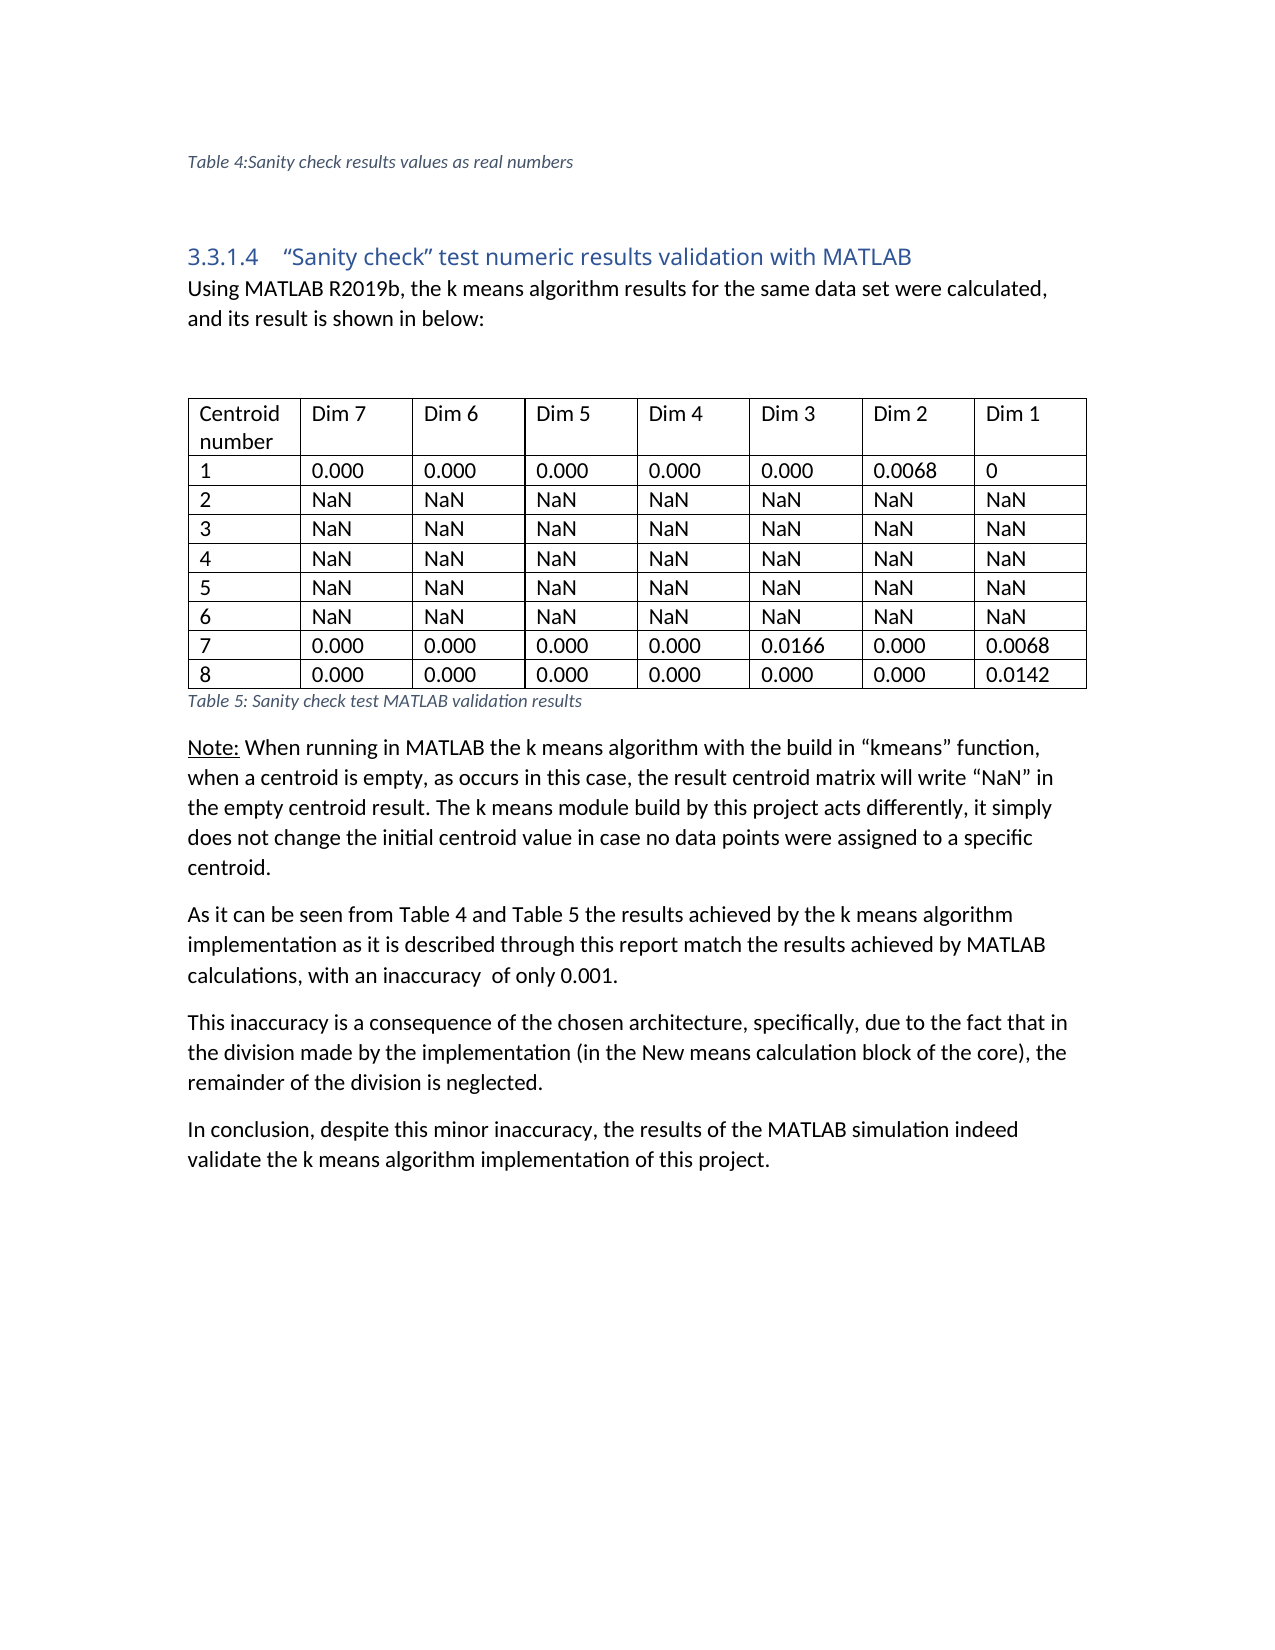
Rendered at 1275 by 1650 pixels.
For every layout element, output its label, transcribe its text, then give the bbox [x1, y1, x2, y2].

table_cell 0 [975, 456, 1086, 484]
table_cell NaN [526, 486, 637, 513]
table_cell NaN [975, 544, 1086, 572]
table_cell NaN [750, 486, 862, 513]
table_cell 0.000 [638, 631, 749, 659]
text This inaccuracy is a consequence of the chosen architecture, specifically, due to the fact that in the division made by the implementation (in the New means calculation block of the core), the remainder of the division is neglected. [187, 1008, 1087, 1096]
table_cell 0.000 [413, 631, 524, 659]
table_cell 0.000 [750, 456, 862, 484]
table_cell NaN [863, 573, 974, 601]
table_cell NaN [638, 573, 749, 601]
table_cell NaN [413, 602, 524, 630]
table_cell 0.000 [301, 456, 412, 484]
table_cell NaN [526, 544, 637, 572]
table_cell NaN [863, 544, 974, 572]
table_header Dim 6 [413, 399, 524, 455]
table_cell NaN [526, 573, 637, 601]
table_cell NaN [413, 573, 524, 601]
table_cell 0.000 [301, 660, 412, 688]
table_cell NaN [526, 602, 637, 630]
table_cell NaN [750, 602, 862, 630]
table_cell 0.000 [750, 660, 862, 688]
table_cell 0.0068 [975, 631, 1086, 659]
table_cell NaN [526, 515, 637, 543]
table_cell 0.0166 [750, 631, 862, 659]
table_cell NaN [301, 544, 412, 572]
text Using MATLAB R2019b, the k means algorithm results for the same data set were calculated, and its result is shown in below: [187, 274, 1087, 333]
table_cell 0.0068 [863, 456, 974, 484]
table_cell 0.000 [526, 660, 637, 688]
table_cell NaN [638, 486, 749, 513]
text In conclusion, despite this minor inaccuracy, the results of the MATLAB simulation indeed validate the k means algorithm implementation of this project. [187, 1115, 1087, 1173]
table_cell NaN [863, 515, 974, 543]
table_header Dim 2 [863, 399, 974, 455]
table_cell 2 [189, 486, 300, 513]
text Note: When running in MATLAB the k means algorithm with the build in “kmeans” function, when a centroid is empty, as occurs in this case, the result centroid matrix will write “NaN” in the empty centroid result. The k means module build by this project acts differently, it simply does not change the initial centroid value in case no data points were assigned to a specific centroid. [187, 733, 1087, 882]
table_cell 0.000 [413, 660, 524, 688]
table_cell 0.000 [413, 456, 524, 484]
table_cell NaN [975, 515, 1086, 543]
table_header Dim 1 [975, 399, 1086, 455]
table_cell 0.000 [301, 631, 412, 659]
table_cell 0.000 [863, 631, 974, 659]
table_header Dim 3 [750, 399, 862, 455]
table_cell NaN [638, 602, 749, 630]
table_cell 0.000 [526, 456, 637, 484]
text As it can be seen from Table 4 and Table 5 the results achieved by the k means algorithm implementation as it is described through this report match the results achieved by MATLAB calculations, with an inaccuracy of only 0.001. [187, 900, 1087, 989]
table_cell 0.000 [638, 660, 749, 688]
table_cell NaN [863, 602, 974, 630]
table_cell 4 [189, 544, 300, 572]
table_cell NaN [975, 602, 1086, 630]
table_cell 0.000 [638, 456, 749, 484]
table_cell NaN [301, 486, 412, 513]
table_cell NaN [301, 573, 412, 601]
table_cell NaN [750, 573, 862, 601]
table_cell NaN [638, 544, 749, 572]
table_cell NaN [863, 486, 974, 513]
table_cell 0.0142 [975, 660, 1086, 688]
table_cell 0.000 [863, 660, 974, 688]
text Table 4:Sanity check results values as real numbers [187, 150, 1087, 173]
table_cell 5 [189, 573, 300, 601]
table_header Dim 7 [301, 399, 412, 455]
text Table 5: Sanity check test MATLAB validation results [187, 689, 1087, 712]
table_cell NaN [750, 544, 862, 572]
table_cell NaN [975, 486, 1086, 513]
table_cell 8 [189, 660, 300, 688]
table_cell 3 [189, 515, 300, 543]
table_cell 7 [189, 631, 300, 659]
table_cell NaN [413, 486, 524, 513]
table_cell NaN [301, 602, 412, 630]
table_header Centroid number [189, 399, 300, 455]
table_cell NaN [638, 515, 749, 543]
table_cell NaN [413, 544, 524, 572]
table_cell NaN [301, 515, 412, 543]
table_header Dim 4 [638, 399, 749, 455]
table_cell 6 [189, 602, 300, 630]
table_cell NaN [413, 515, 524, 543]
table_cell 0.000 [526, 631, 637, 659]
table_header Dim 5 [526, 399, 637, 455]
table_cell NaN [750, 515, 862, 543]
table_cell 1 [189, 456, 300, 484]
subtitle “Sanity check” test numeric results validation with MATLAB [187, 241, 1087, 272]
table_cell NaN [975, 573, 1086, 601]
